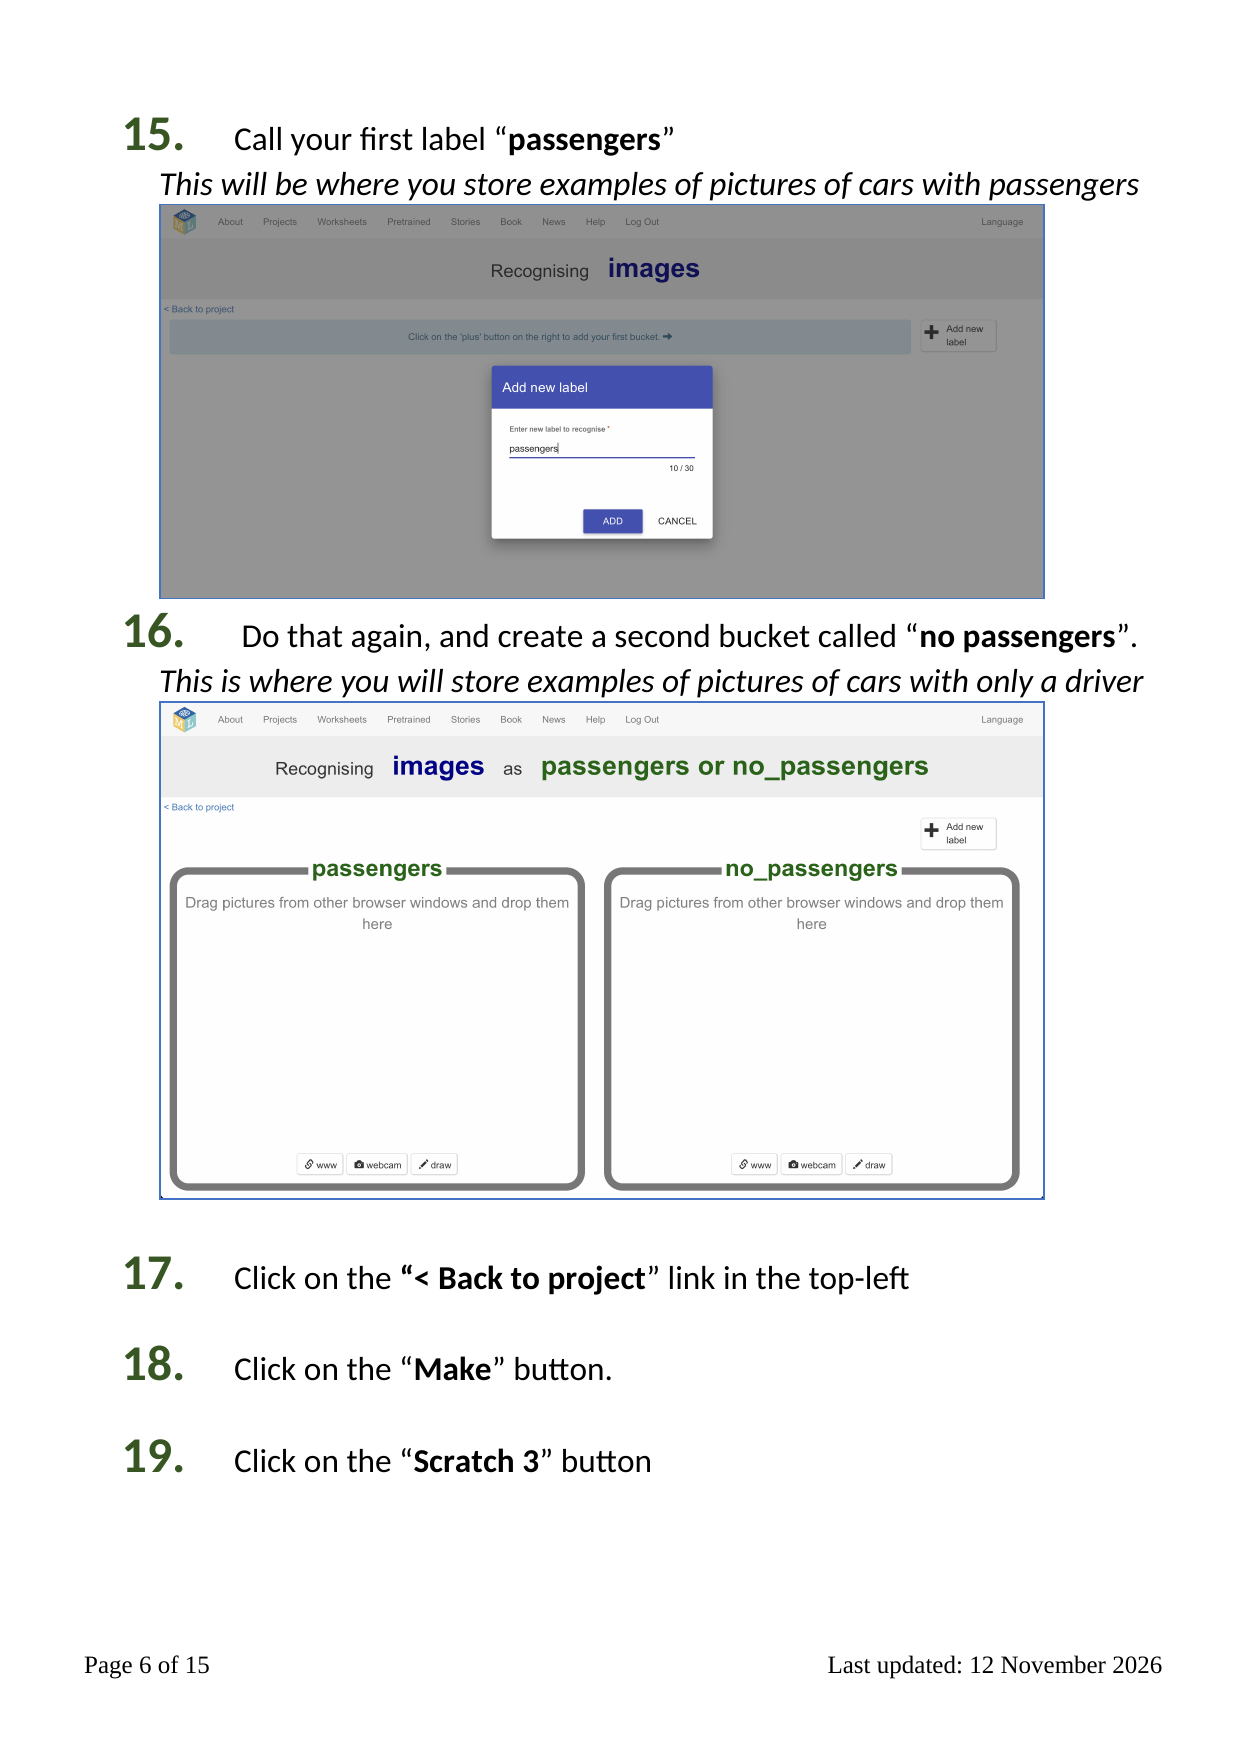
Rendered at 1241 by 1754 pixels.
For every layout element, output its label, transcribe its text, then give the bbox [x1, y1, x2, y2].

picture [161, 205, 1043, 598]
list Click on the “Make” button. [121, 1332, 1164, 1424]
list Click on the “Scratch 3” button [121, 1424, 1164, 1515]
picture [161, 703, 1043, 1198]
list Click on the “< Back to project” link in the top-left [121, 1241, 1164, 1332]
